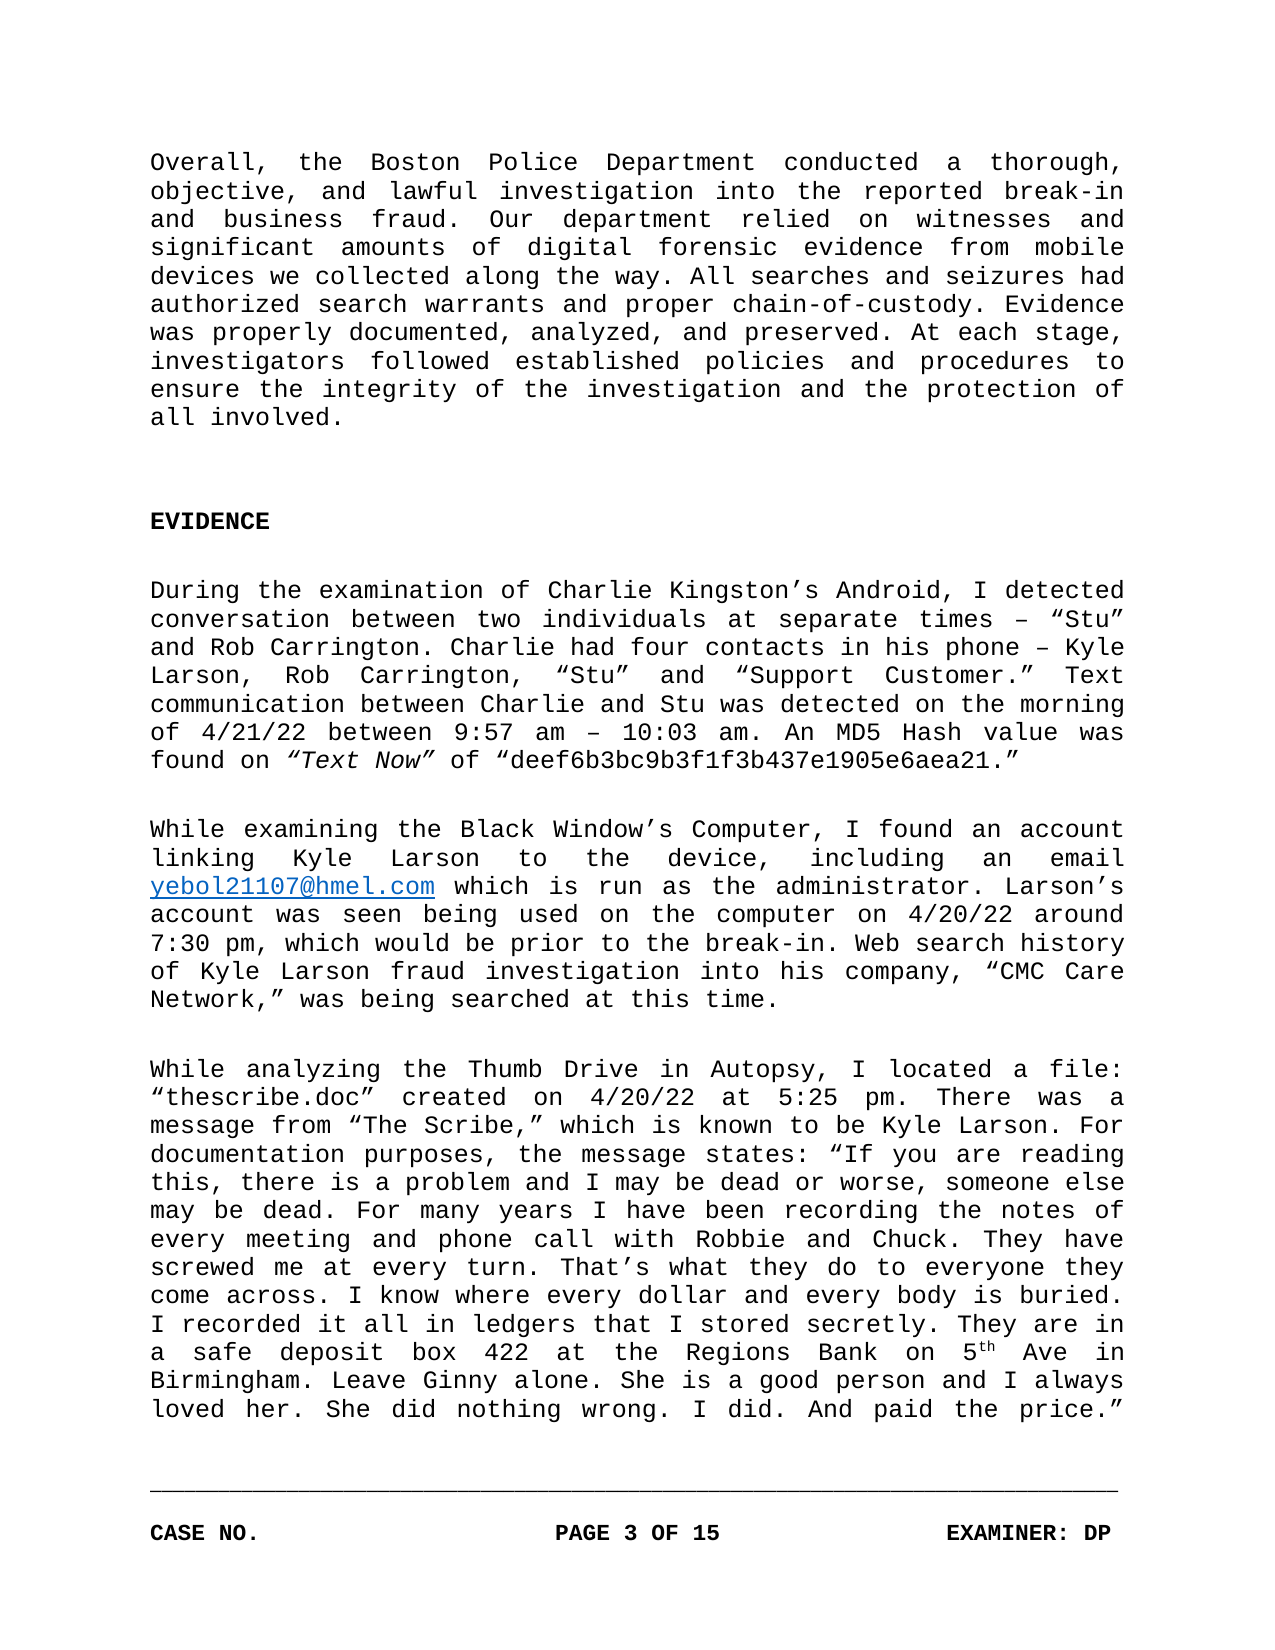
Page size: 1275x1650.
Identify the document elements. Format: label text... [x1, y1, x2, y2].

text During the examination of Charlie Kingston’s Android, I detected conversation between two individuals at separate times – “Stu” and Rob Carrington. Charlie had four contacts in his phone – Kyle Larson, Rob Carrington, “Stu” and “Support Customer.” Text communication between Charlie and Stu was detected on the morning of 4/21/22 between 9:57 am – 10:03 am. An MD5 Hash value was found on “Text Now” of “deef6b3bc9b3f1f3b437e1905e6aea21.” [150, 578, 1125, 776]
text EVIDENCE [150, 509, 1125, 537]
text Overall, the Boston Police Department conducted a thorough, objective, and lawful investigation into the reported break-in and business fraud. Our department relied on witnesses and significant amounts of digital forensic evidence from mobile devices we collected along the way. All searches and seizures had authorized search warrants and proper chain-of-custody. Evidence was properly documented, analyzed, and preserved. At each stage, investigators followed established policies and procedures to ensure the integrity of the investigation and the protection of all involved. [150, 150, 1125, 433]
text While examining the Black Window’s Computer, I found an account linking Kyle Larson to the device, including an email yebol21107@hmel.com which is run as the administrator. Larson’s account was seen being used on the computer on 4/20/22 around 7:30 pm, which would be prior to the break-in. Web search history of Kyle Larson fraud investigation into his company, “CMC Care Network,” was being searched at this time. [150, 817, 1125, 1015]
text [150, 1056, 1125, 1424]
